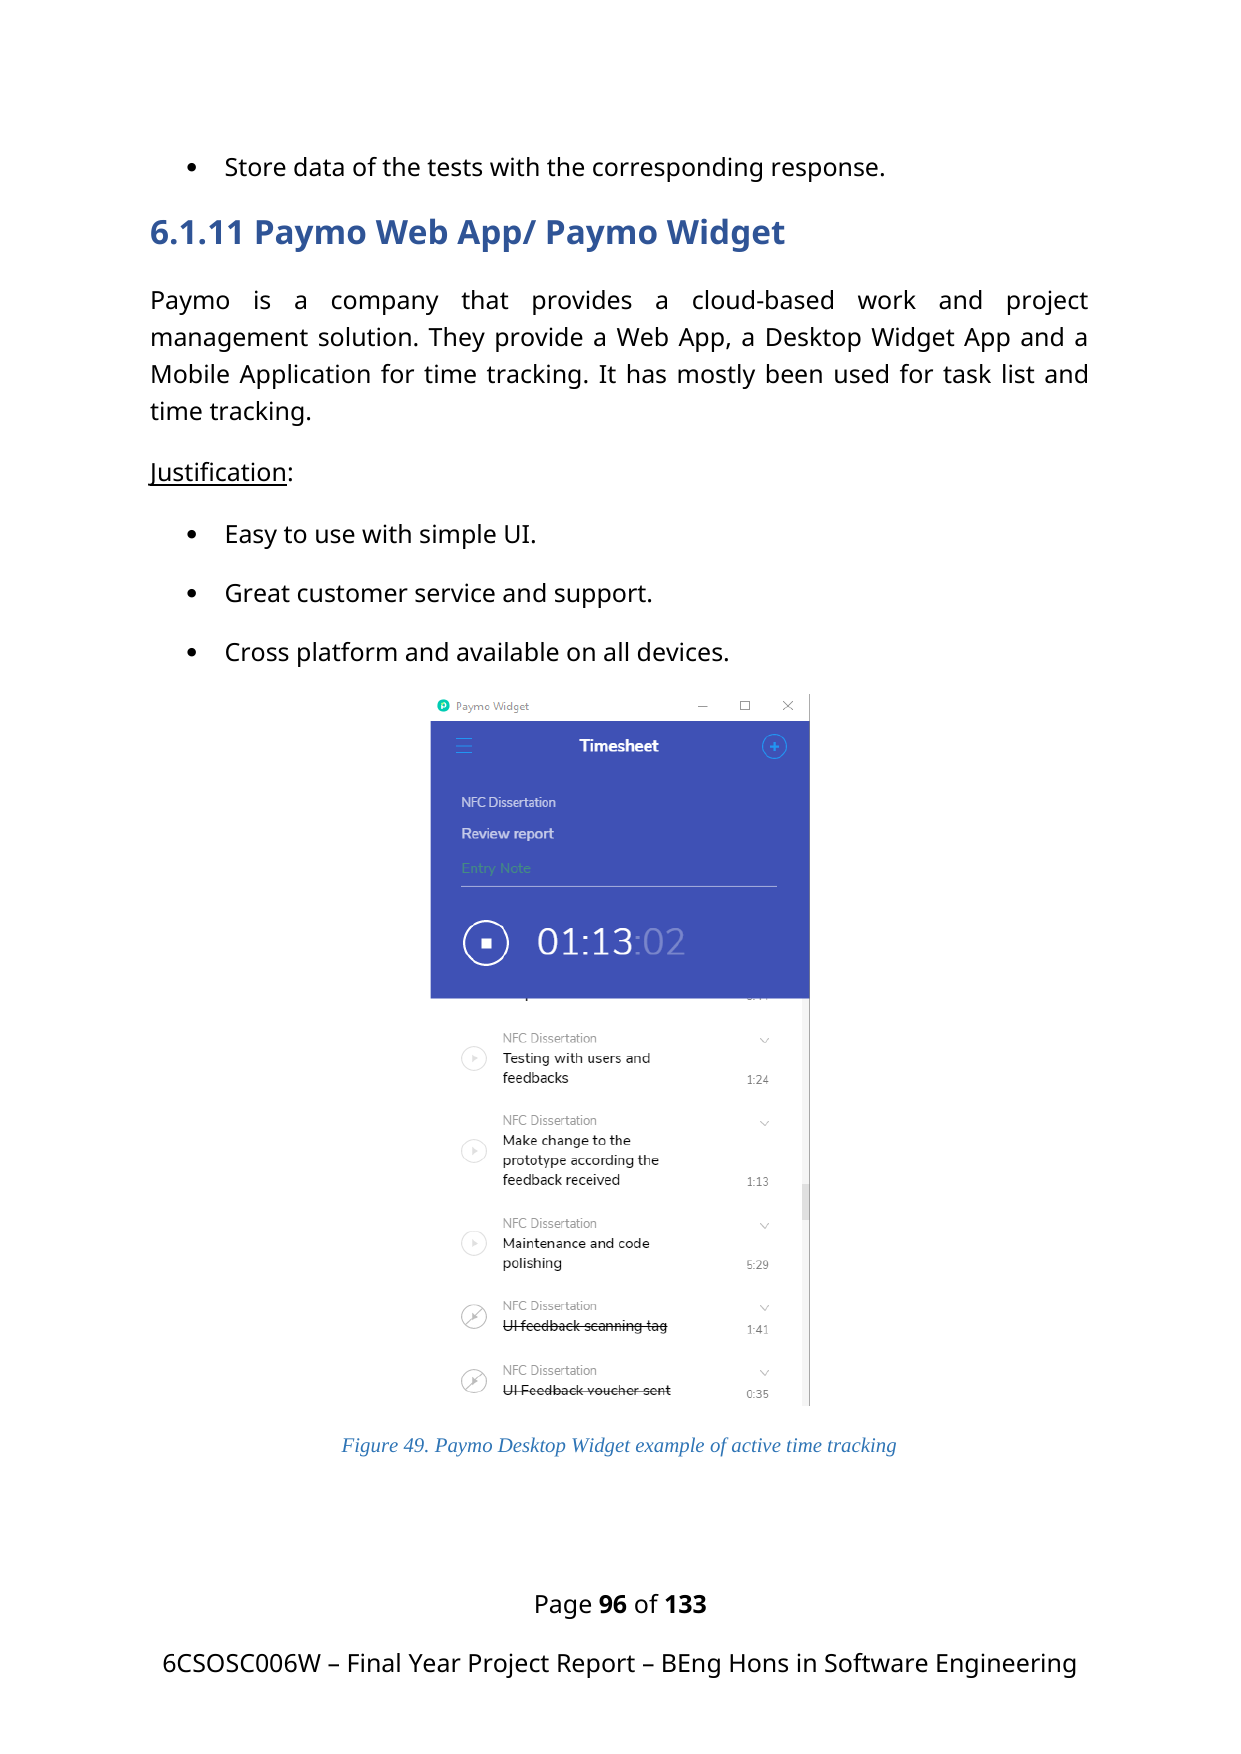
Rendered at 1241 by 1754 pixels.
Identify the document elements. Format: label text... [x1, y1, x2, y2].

text Paymo is a company that provides a cloud-based work and project management solution. They provide a Web App, a Desktop Widget App and a Mobile Application for time tracking. It has mostly been used for task list and time tracking. [150, 283, 1090, 427]
list Store data of the tests with the corresponding response. [187, 150, 1090, 184]
list Great customer service and support. [187, 576, 1090, 610]
text Justification: [150, 455, 1090, 489]
list Cross platform and available on all devices. [187, 635, 1090, 669]
subtitle Paymo Web App/ Paymo Widget [150, 209, 1090, 254]
text Figure 49. Paymo Desktop Widget example of active time tracking [150, 1433, 1090, 1457]
list Easy to use with simple UI. [187, 517, 1090, 551]
picture [430, 694, 810, 1406]
